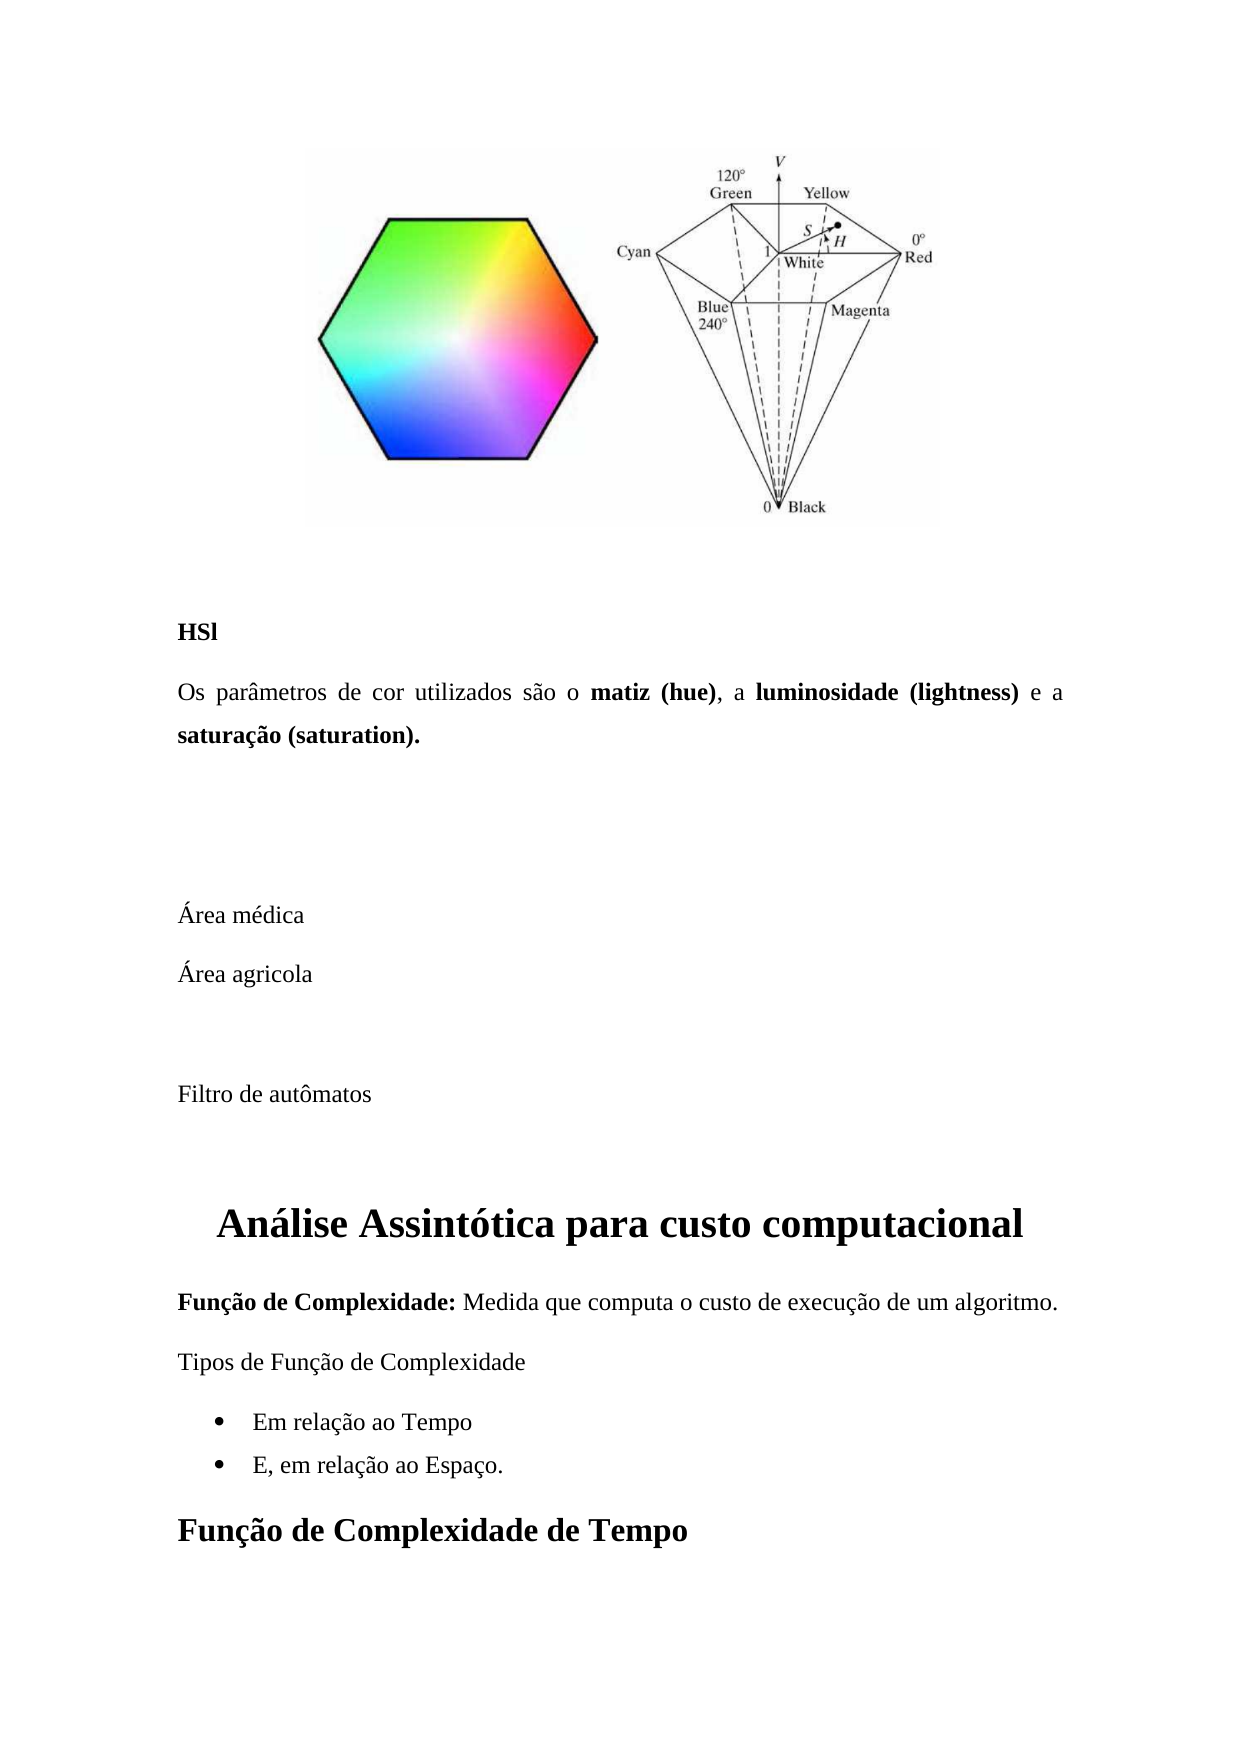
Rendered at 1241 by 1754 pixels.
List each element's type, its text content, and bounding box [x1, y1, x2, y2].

picture [299, 147, 941, 527]
subtitle HSl [177, 617, 1063, 646]
list Em relação ao Tempo [215, 1407, 1063, 1436]
text Área agricola [177, 959, 1063, 988]
list E, em relação ao Espaço. [215, 1450, 1063, 1479]
text Tipos de Função de Complexidade [177, 1347, 1063, 1376]
text Os parâmetros de cor utilizados são o matiz (hue), a luminosidade (lightness) e a saturação (saturation). [177, 677, 1063, 749]
text Área médica [177, 900, 1063, 928]
subtitle Análise Assintótica para custo computacional [177, 1199, 1063, 1247]
subtitle Função de Complexidade de Tempo [177, 1510, 1063, 1548]
text Função de Complexidade: Medida que computa o custo de execução de um algoritmo. [177, 1287, 1063, 1316]
text Filtro de autômatos [177, 1079, 1063, 1108]
